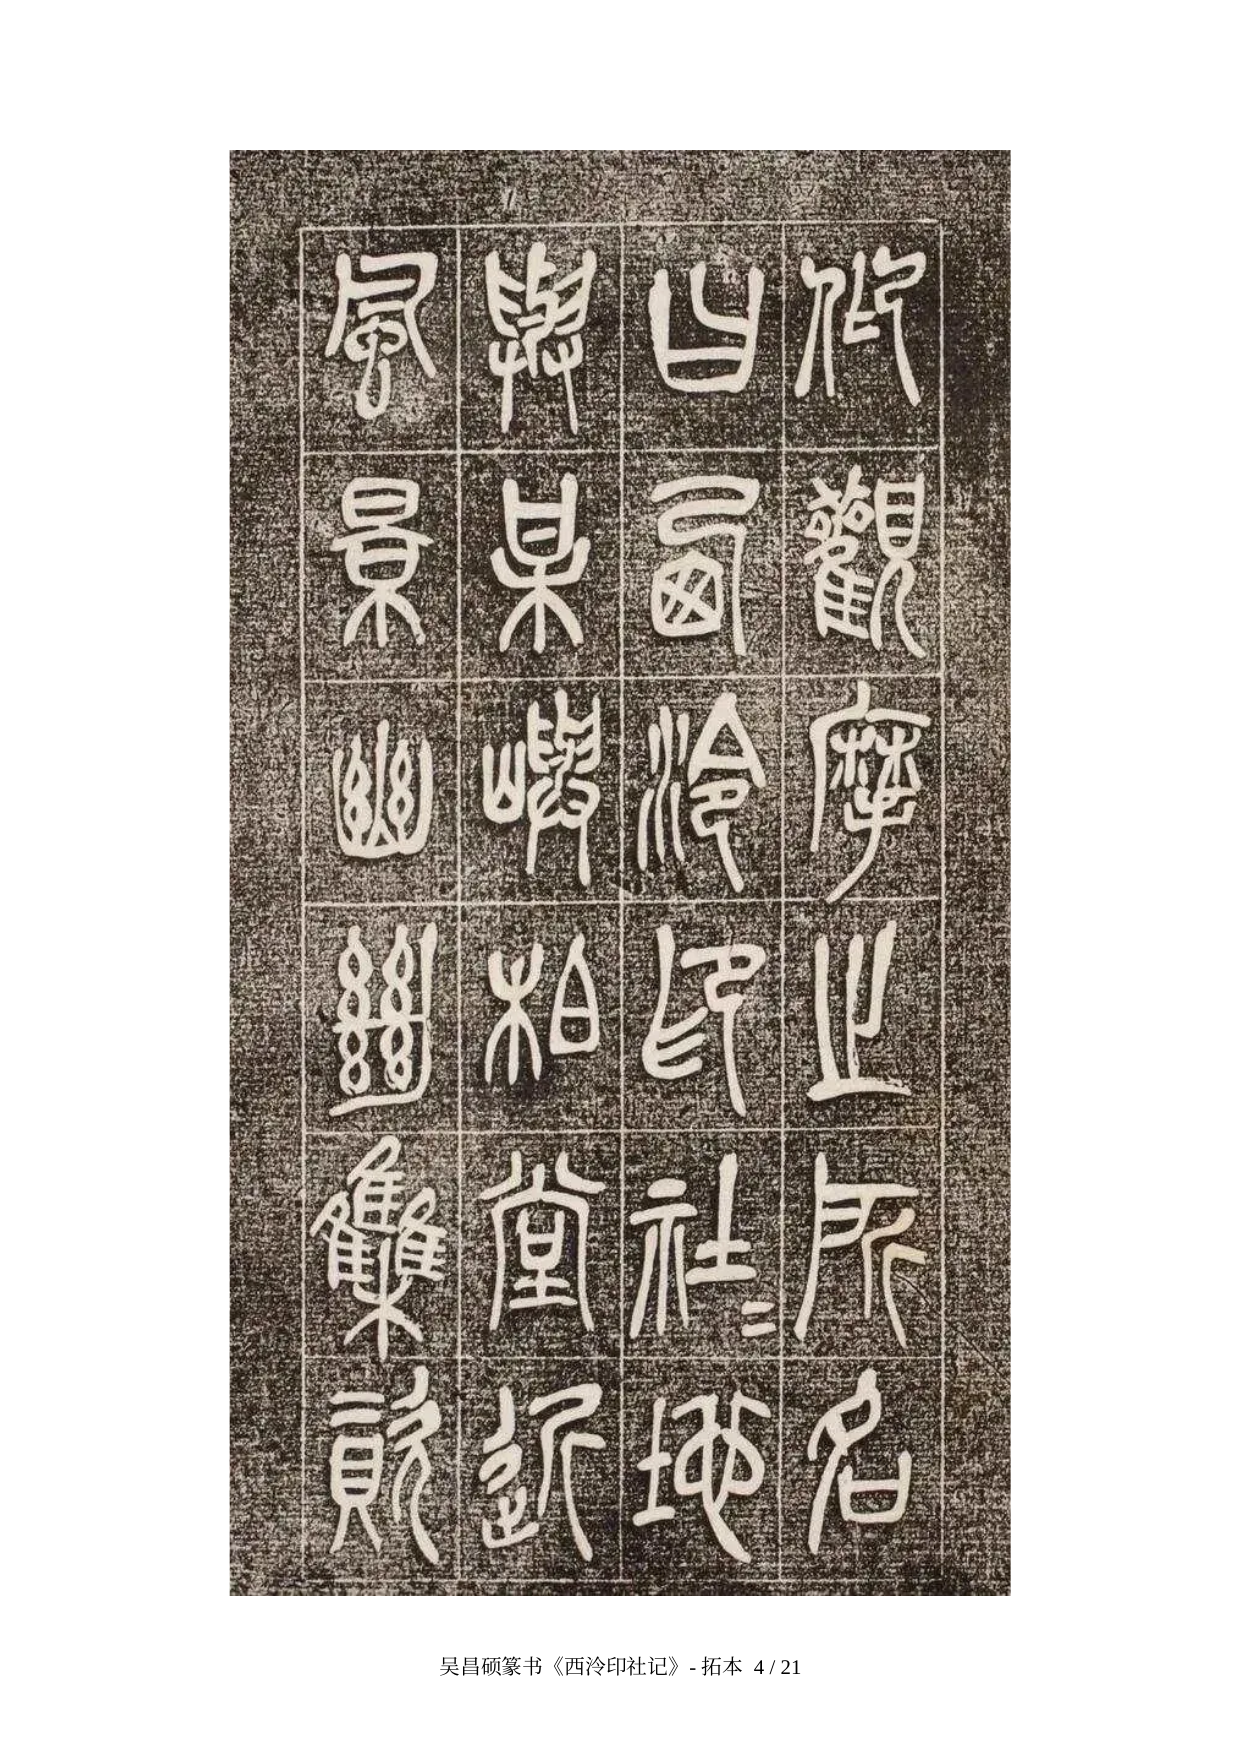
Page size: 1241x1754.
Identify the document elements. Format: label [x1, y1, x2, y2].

picture [229, 150, 1011, 1596]
